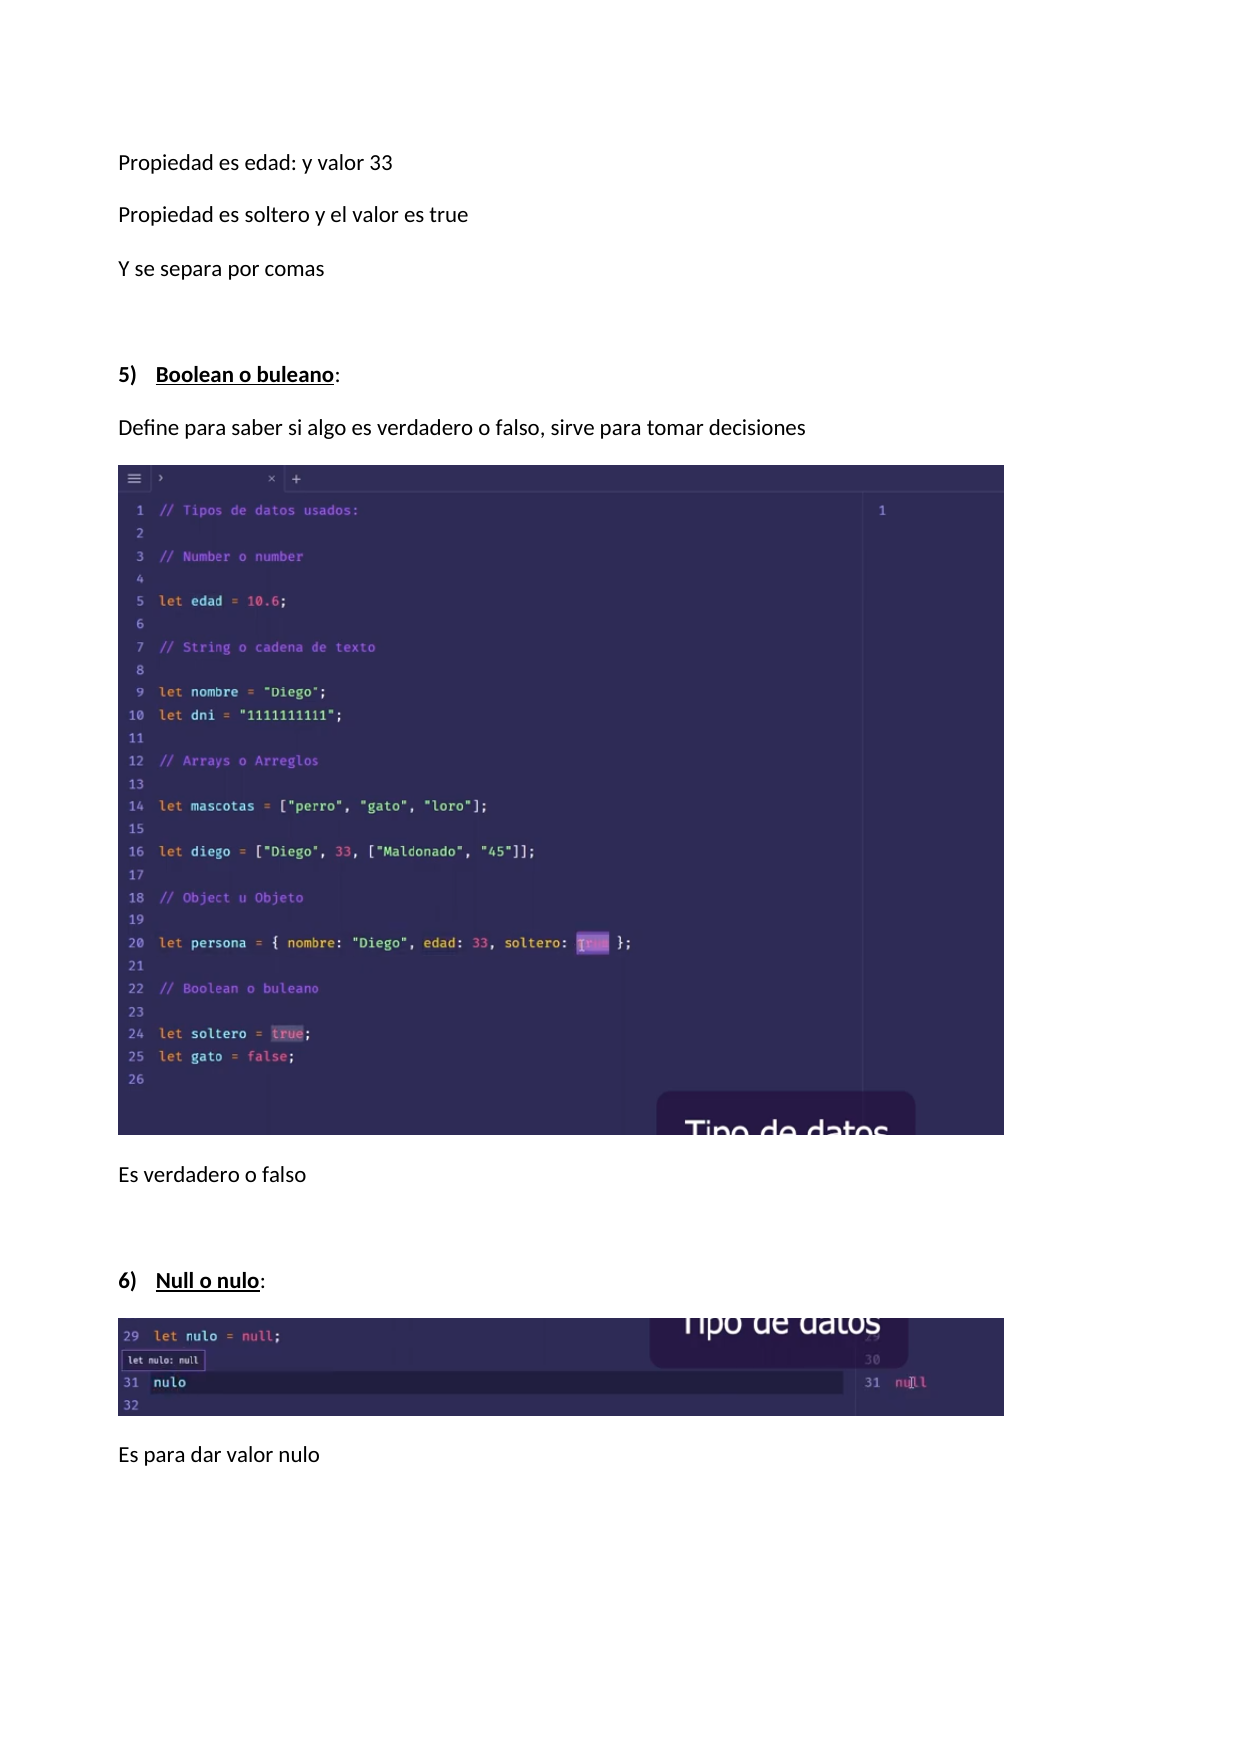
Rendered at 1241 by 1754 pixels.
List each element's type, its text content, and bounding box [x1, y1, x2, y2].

text Y se separa por comas [118, 254, 1063, 282]
text Es para dar valor nulo [118, 1441, 1063, 1468]
picture [118, 465, 1004, 1135]
list Boolean o buleano: [118, 360, 1063, 388]
text Es verdadero o falso [118, 1160, 1063, 1188]
text Define para saber si algo es verdadero o falso, sirve para tomar decisiones [118, 413, 1063, 441]
text Propiedad es edad: y valor 33 [118, 148, 1063, 176]
text Propiedad es soltero y el valor es true [118, 201, 1063, 229]
list Null o nulo: [118, 1266, 1063, 1294]
picture [118, 1318, 1004, 1416]
